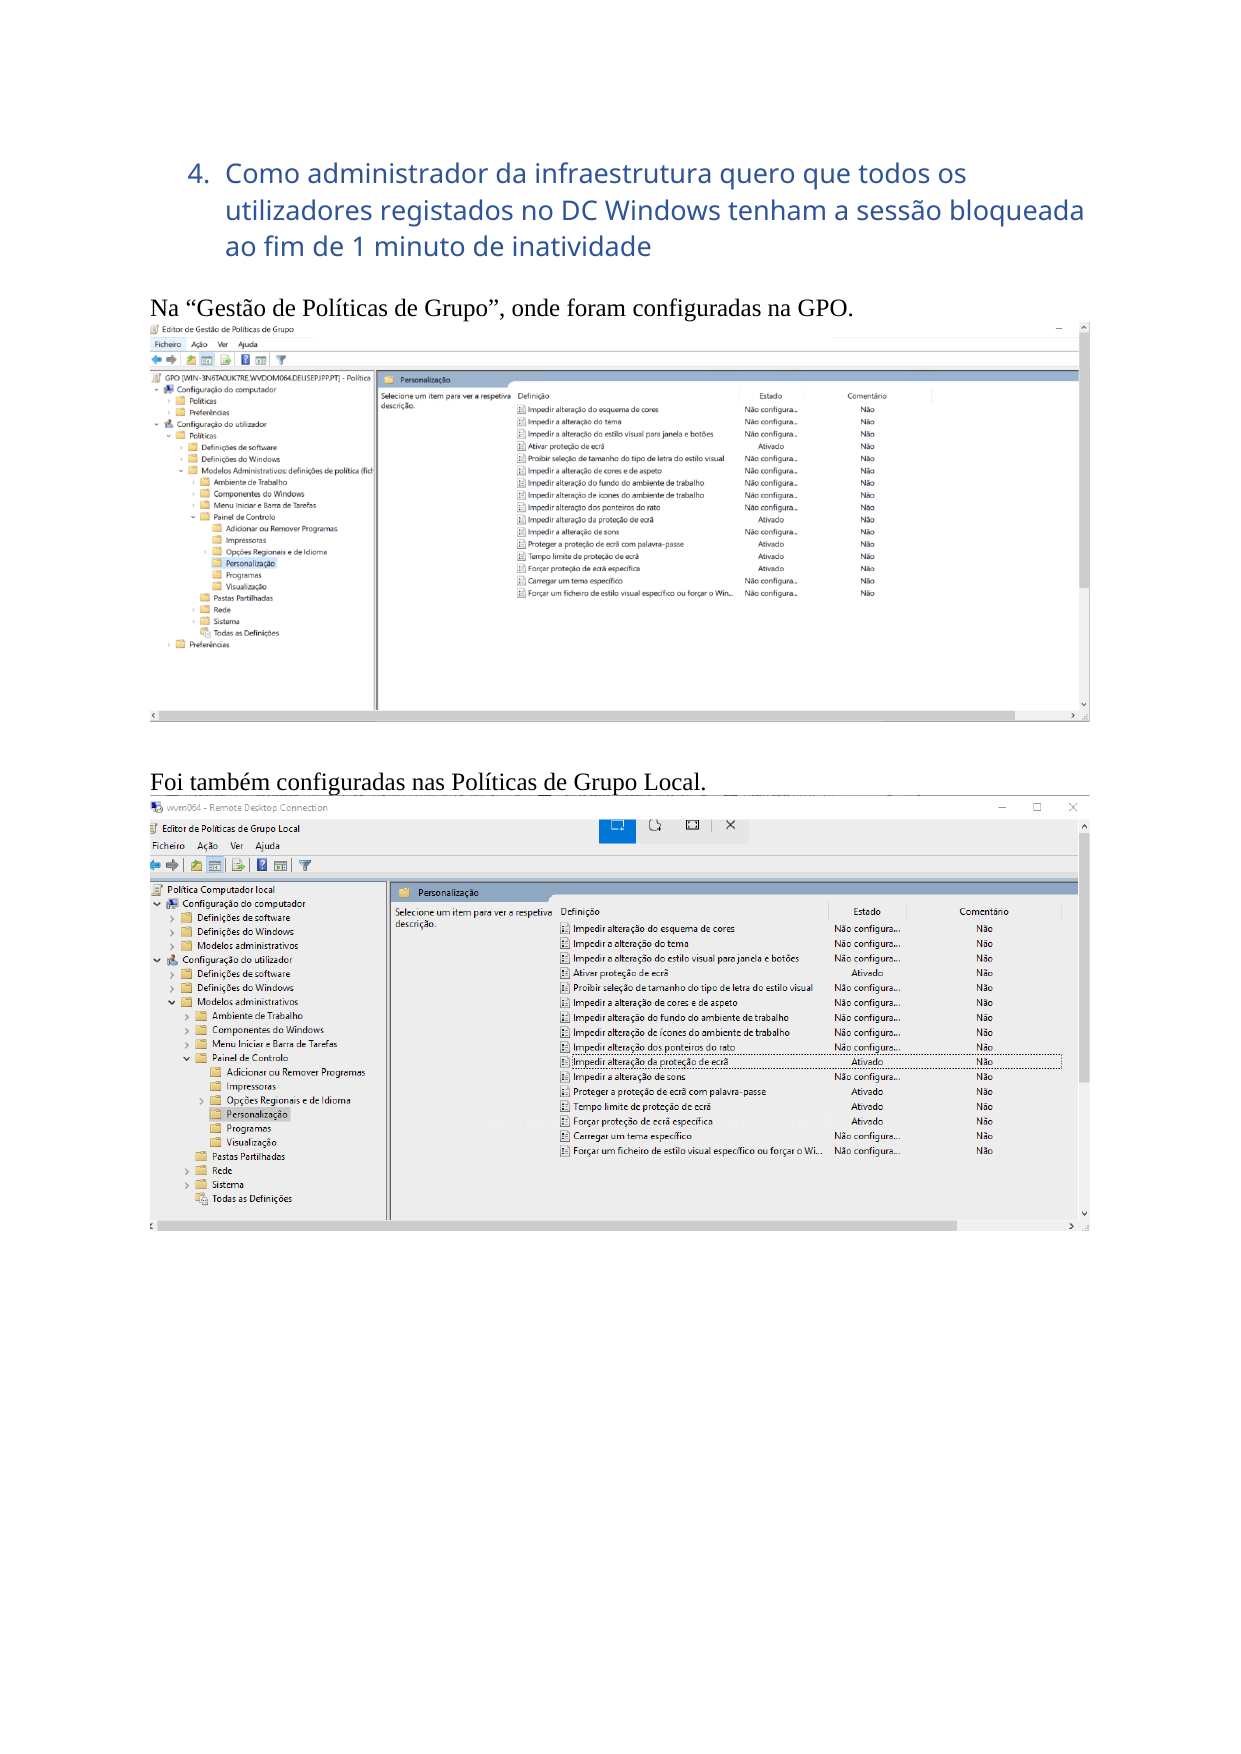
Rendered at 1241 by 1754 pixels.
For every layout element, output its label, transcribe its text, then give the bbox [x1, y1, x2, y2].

subtitle Como administrador da infraestrutura quero que todos os utilizadores registados no DC Windows tenham a sessão bloqueada ao fim de 1 minuto de inatividade [187, 154, 1090, 265]
text Na “Gestão de Políticas de Grupo”, onde foram configuradas na GPO. [150, 293, 1090, 322]
text Foi também configuradas nas Políticas de Grupo Local. [150, 767, 1090, 795]
picture [150, 795, 1090, 1231]
picture [150, 322, 1090, 722]
